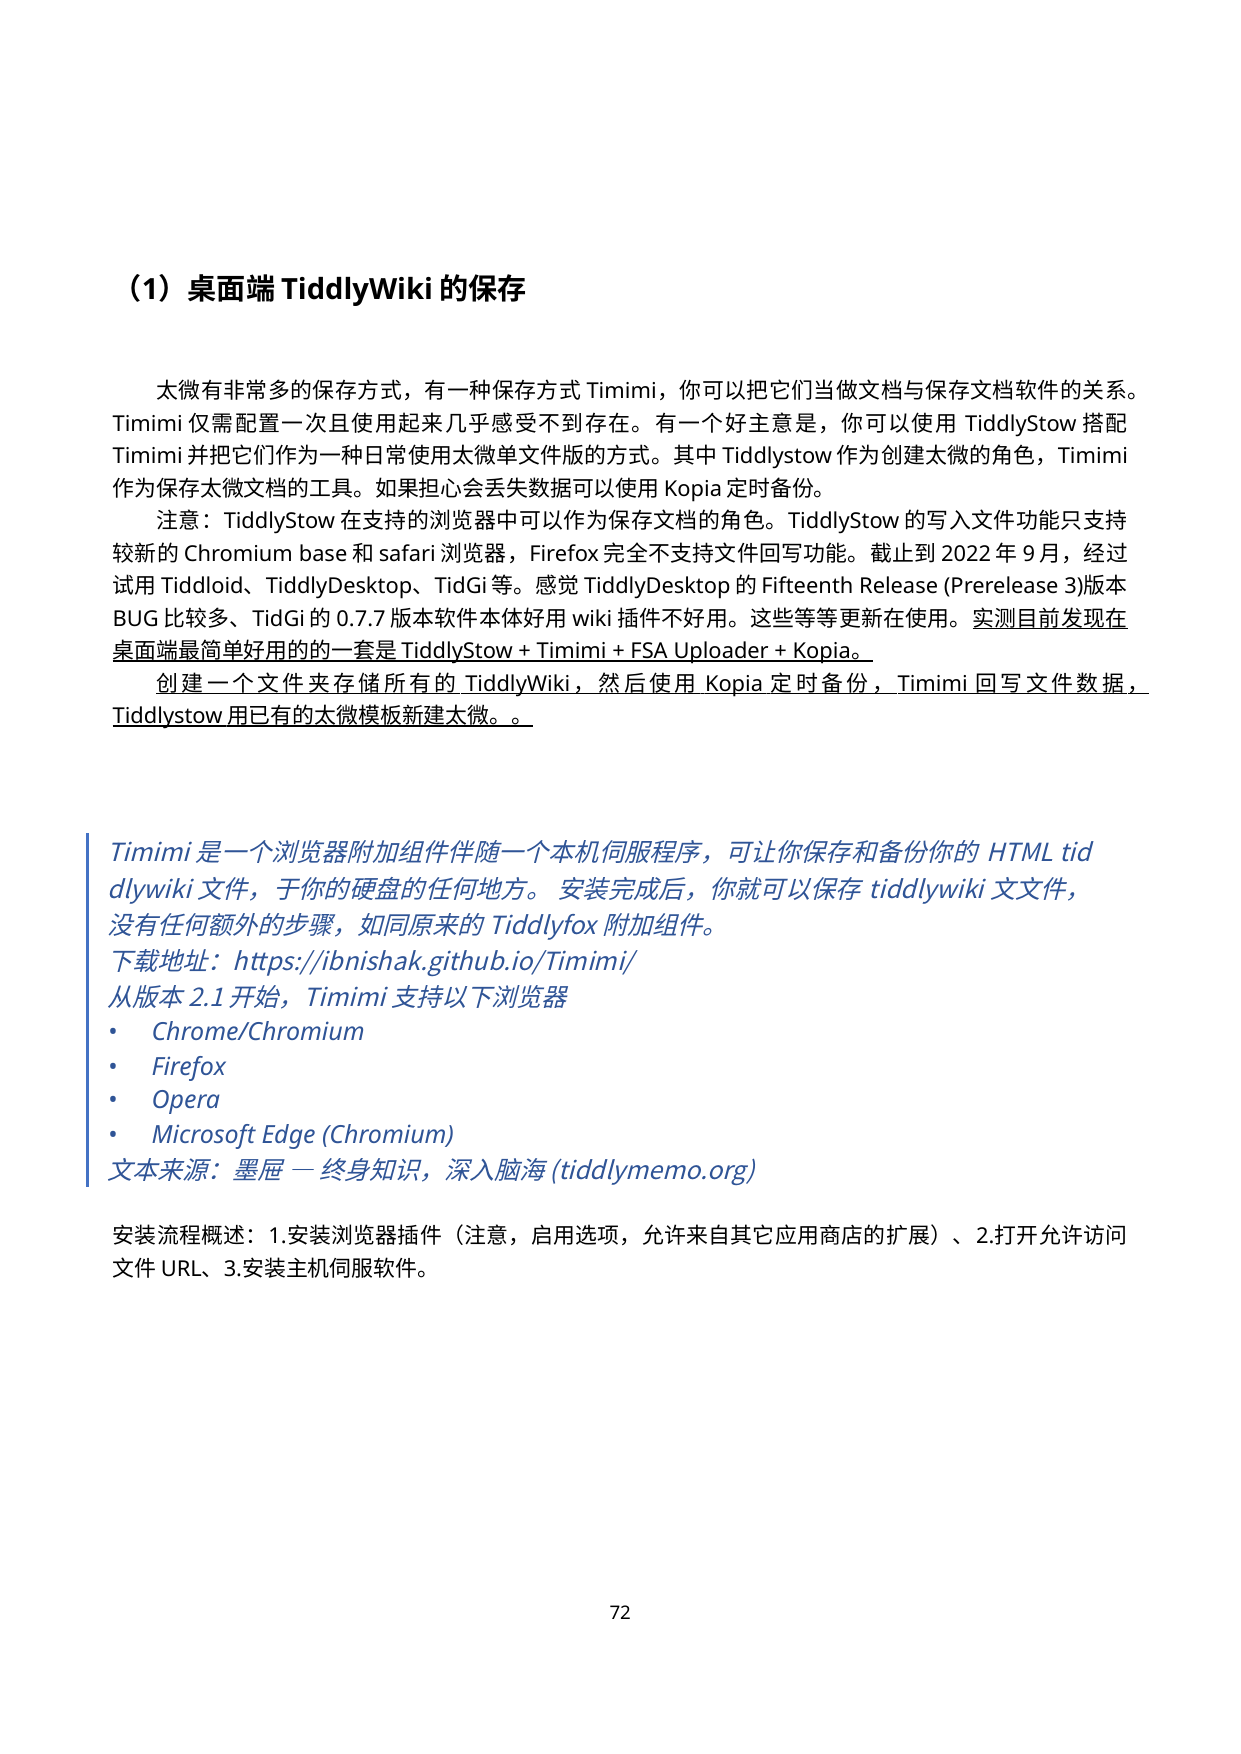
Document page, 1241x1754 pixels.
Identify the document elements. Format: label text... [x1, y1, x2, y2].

text 安装流程概述：1.安装浏览器插件（注意，启用选项，允许来自其它应用商店的扩展）、2.打开允许访问文件URL、3.安装主机伺服软件。 [112, 795, 1128, 1283]
text 太微有非常多的保存方式，有一种保存方式Timimi，你可以把它们当做文档与保存文档软件的关系。Timimi仅需配置一次且使用起来几乎感受不到存在。有一个好主意是，你可以使用TiddlyStow搭配Timimi并把它们作为一种日常使用太微单文件版的方式。其中Tiddlystow作为创建太微的角色，Timimi作为保存太微文档的工具。如果担心会丢失数据可以使用Kopia定时备份。 [112, 373, 1128, 503]
text 创建一个文件夹存储所有的TiddlyWiki，然后使用Kopia定时备份，Timimi回写文件数据，Tiddlystow用已有的太微模板新建太微。。 [112, 665, 1128, 730]
text 注意：TiddlyStow在支持的浏览器中可以作为保存文档的角色。TiddlyStow的写入文件功能只支持较新的Chromium base和safari浏览器，Firefox完全不支持文件回写功能。截止到2022年9月，经过试用Tiddloid、TiddlyDesktop、TidGi等。感觉TiddlyDesktop的Fifteenth Release (Prerelease 3)版本BUG比较多、TidGi的0.7.7版本软件本体好用wiki插件不好用。这些等等更新在使用。实测目前发现在桌面端最简单好用的的一套是TiddlyStow + Timimi + FSA Uploader + Kopia。 [112, 503, 1128, 665]
subtitle （1）桌面端TiddlyWiki的保存 [112, 254, 1128, 319]
